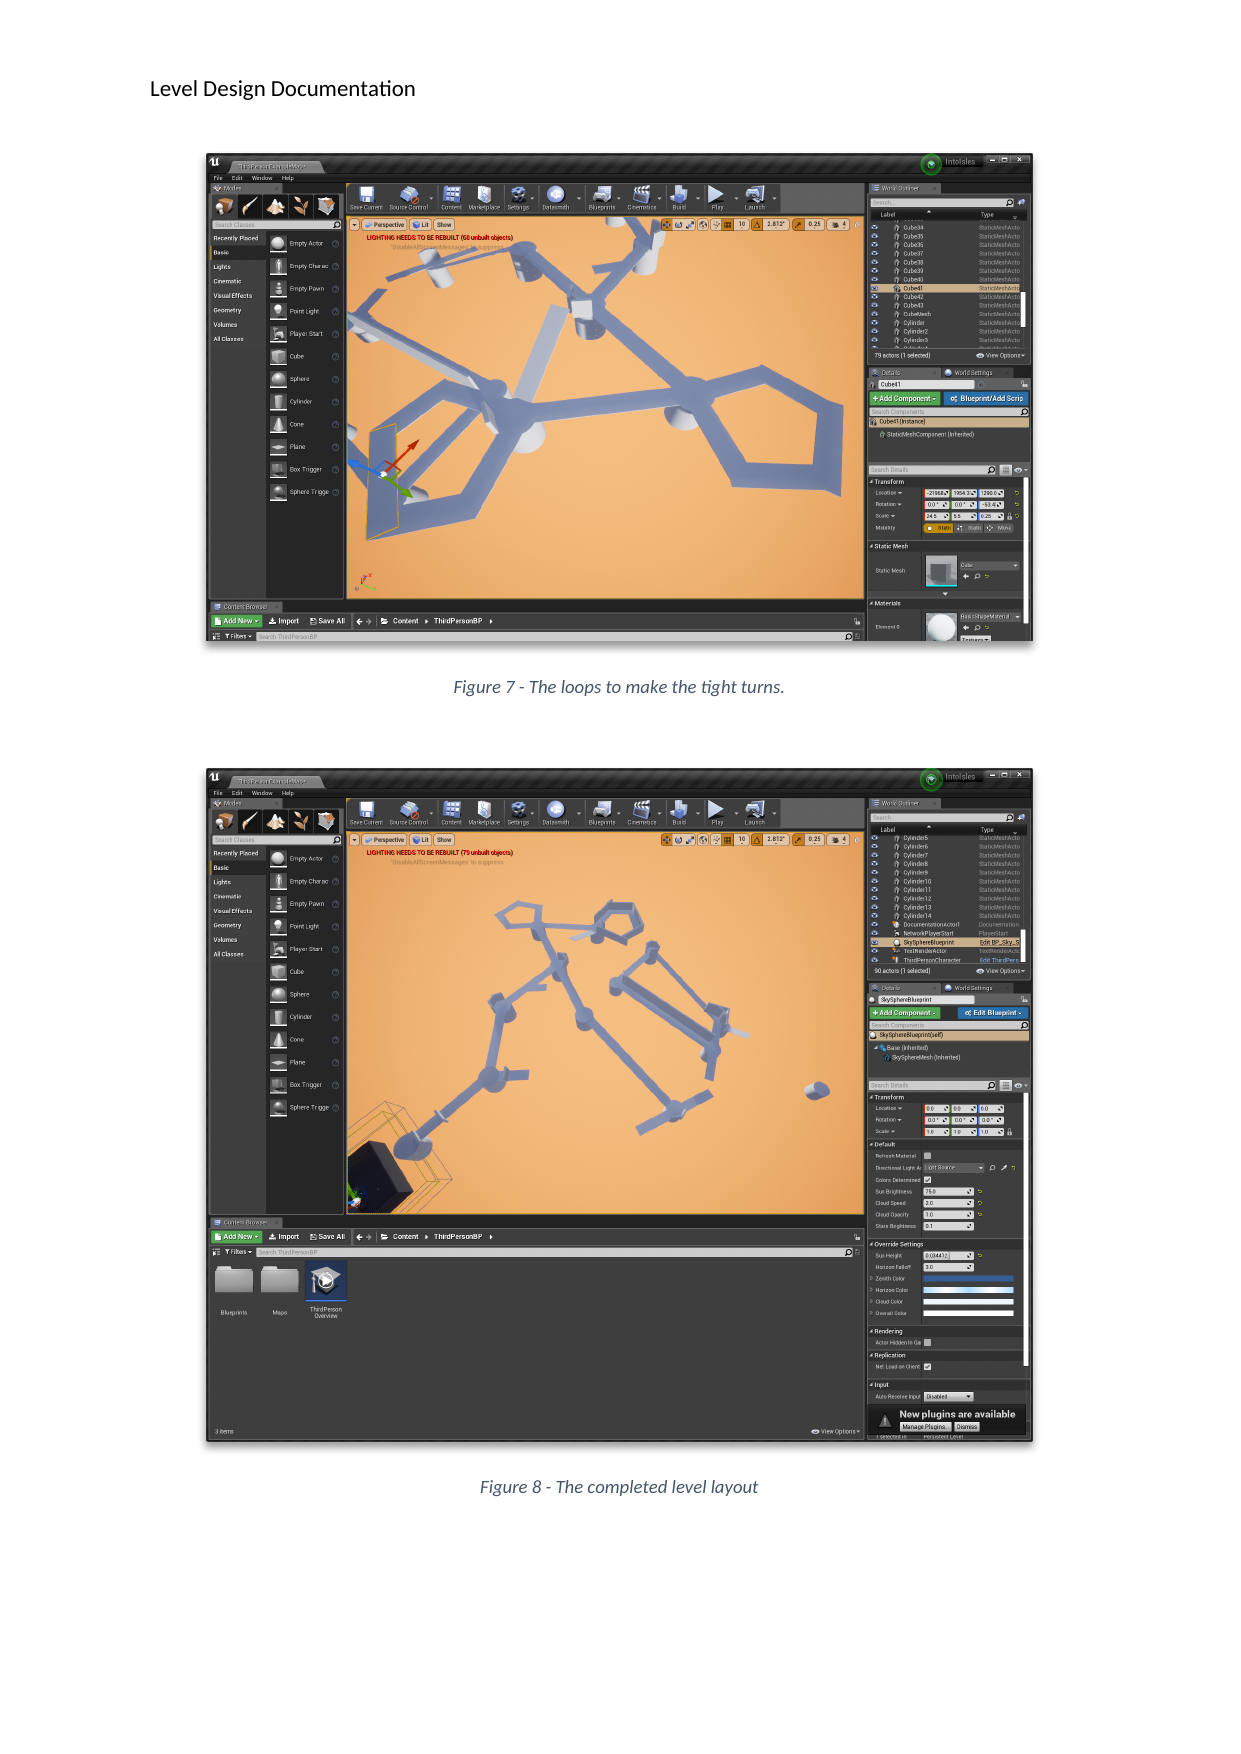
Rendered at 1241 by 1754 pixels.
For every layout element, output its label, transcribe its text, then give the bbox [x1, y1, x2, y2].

picture [206, 153, 1033, 641]
picture [206, 768, 1033, 1442]
